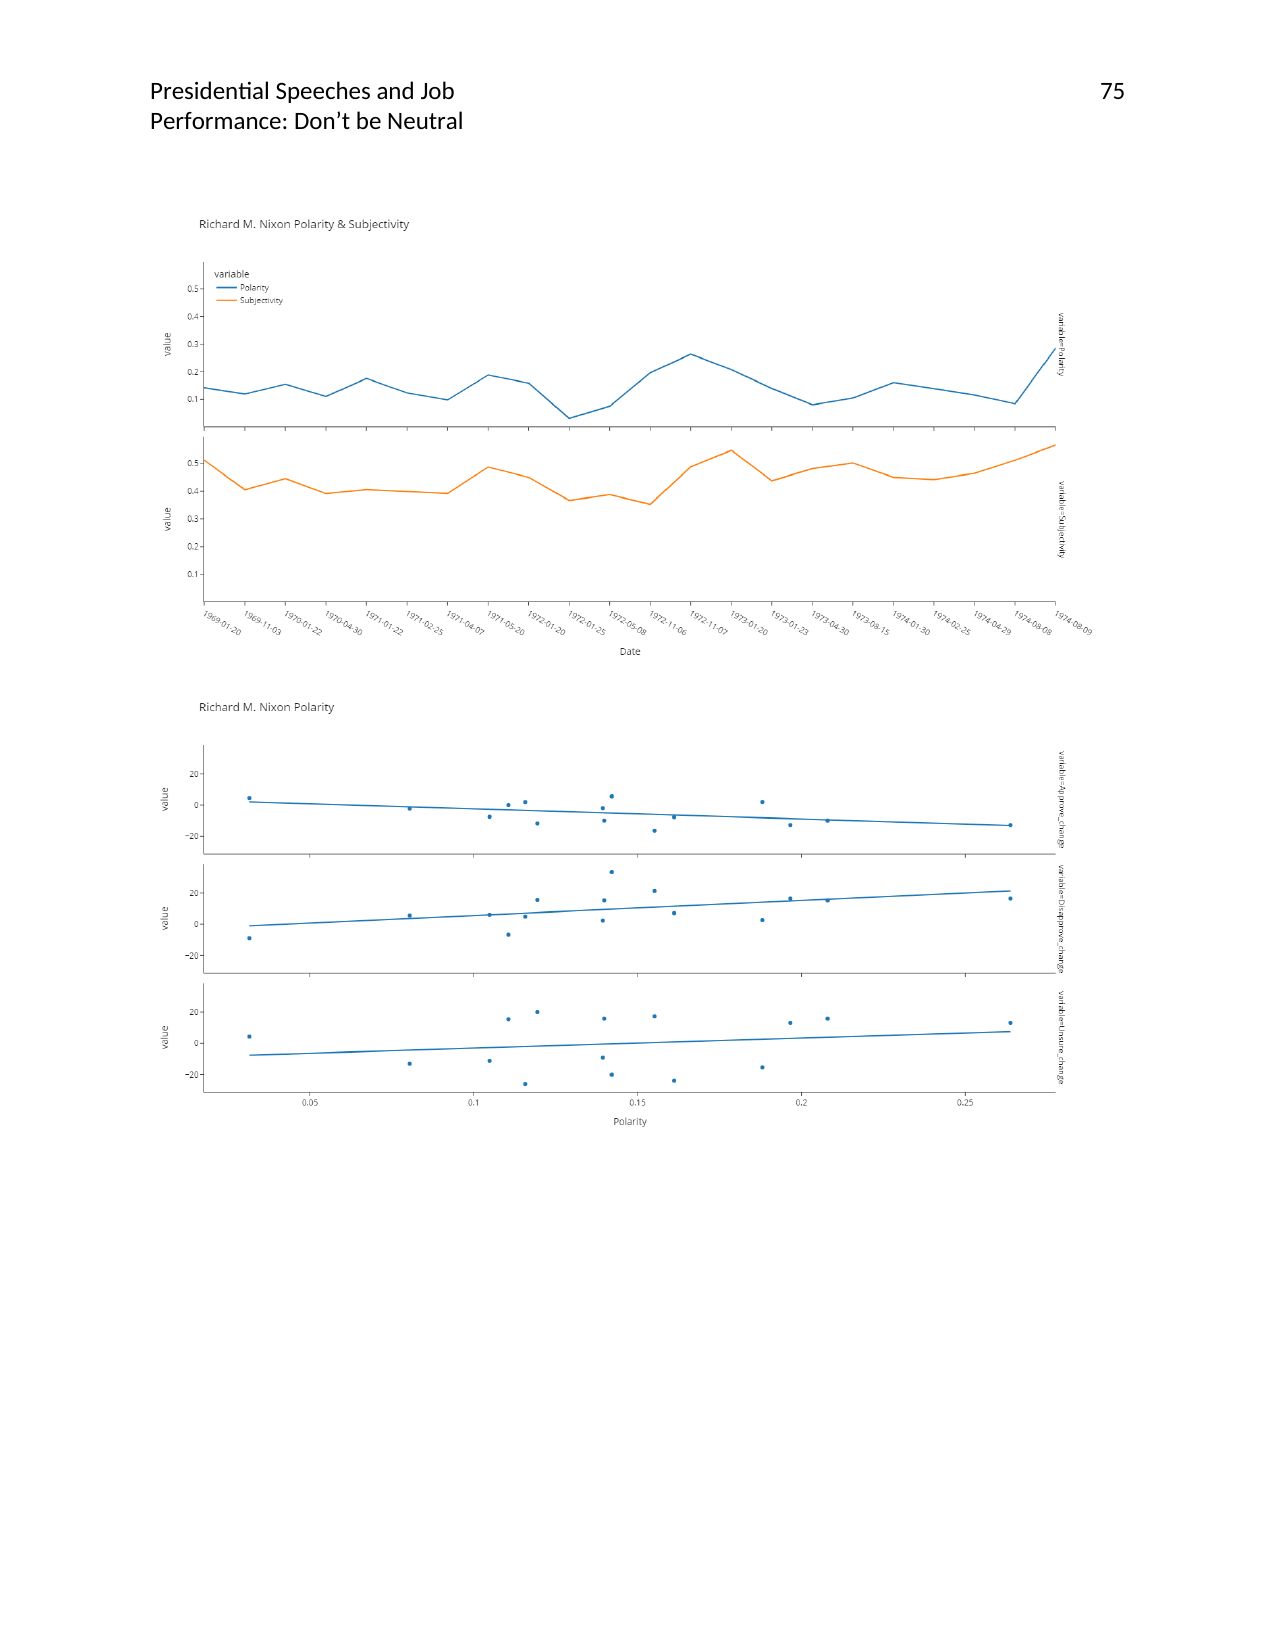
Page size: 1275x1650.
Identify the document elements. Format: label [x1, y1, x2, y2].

picture [150, 677, 1125, 1145]
picture [150, 194, 1125, 662]
